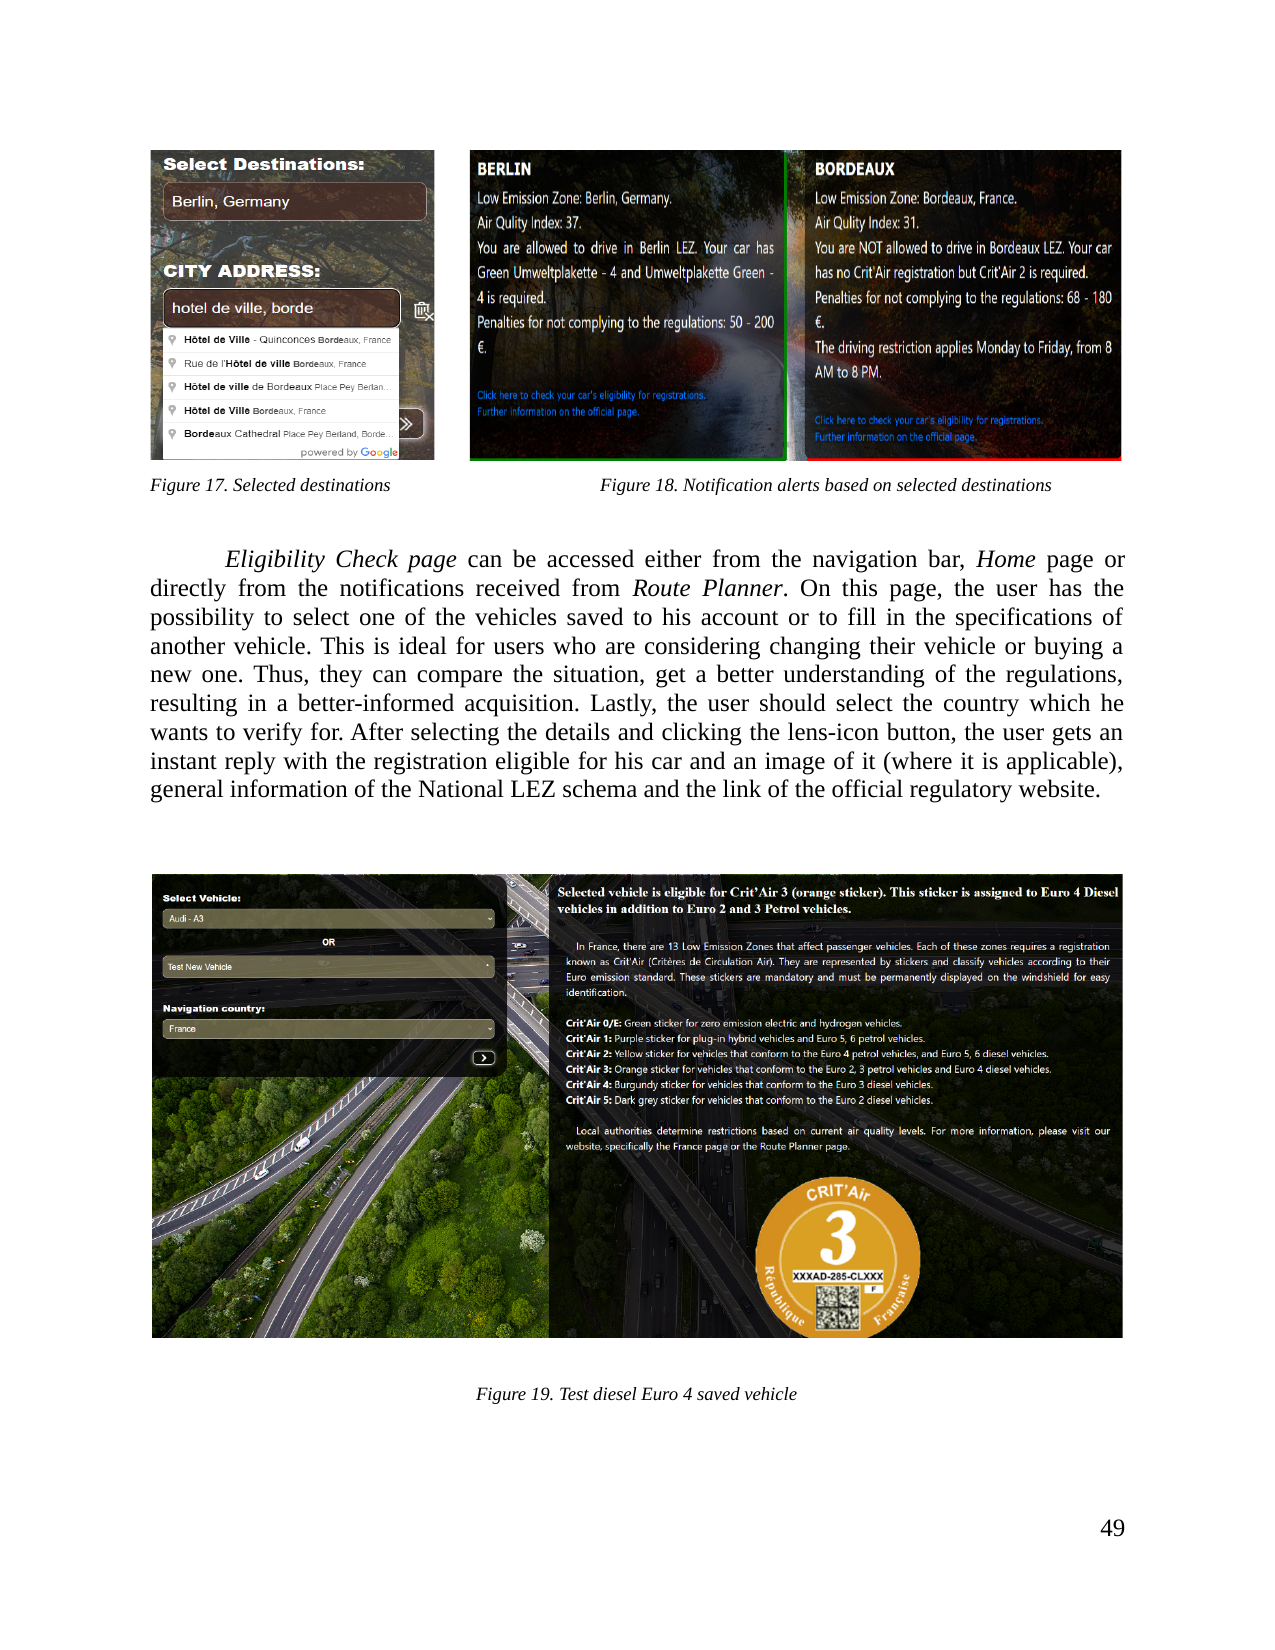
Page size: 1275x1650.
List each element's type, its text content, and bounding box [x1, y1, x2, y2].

text Eligibility Check page can be accessed either from the navigation bar, Home page or directly from the notifications received from Route Planner. On this page, the user has the possibility to select one of the vehicles saved to his account or to fill in the specifications of another vehicle. This is ideal for users who are considering changing their vehicle or buying a new one. Thus, they can compare the situation, get a better understanding of the regulations, resulting in a better-informed acquisition. Lastly, the user should select the country which he wants to verify for. After selecting the details and clicking the lens-icon button, the user gets an instant reply with the registration eligible for his car and an image of it (where it is applicable), general information of the National LEZ schema and the link of the official regulatory website. [150, 1076, 1125, 1334]
picture [468, 681, 1121, 991]
text Figure 14. Selecting registration country Figure 16. Registration assigned to the vehicle [150, 150, 1125, 172]
picture [153, 681, 437, 991]
text As an example, the user selects Berlin as the start of the route and Bordeaux as the place to visit. The selected vehicle is the one previously saved (diesel Euro 4 with Umweltplakette 4). Afterwards, he receives two notifications informing him if any Low Emission Zones exist, if he is allowed to access it and which registrations are required. Access in Berlin LEZ is permitted as he already owns the required sticker, but he is lacking Crit’Air 2 sticker that is necessary in Bordeaux. Since he does not own any Crit’Air registrations, he can check which one his vehicle is eligible for, by accessing the link from the notifications. [150, 480, 1125, 681]
text Route Planner page can be accessed from the navigation bar or from the Home page. To fill the form, the user should select his vehicle and add the destinations with the help of Google autocomplete. The number of destinations is completely adjustable. By default, the page loads only one field, but the user can add several. These additional fields can also be removed if necessary. All these actions are guided by intuitive icon buttons. Once the user clicks the arrow button, the form is submitted and he instantly receives the information relevant for Low Emission Zone access in the selected destinations. Additionally, the notifications also suggest that he can use the Eligibility Check page to verify his vehicle for potential registrations or compliance with National LEZ schemas. [150, 221, 1125, 480]
